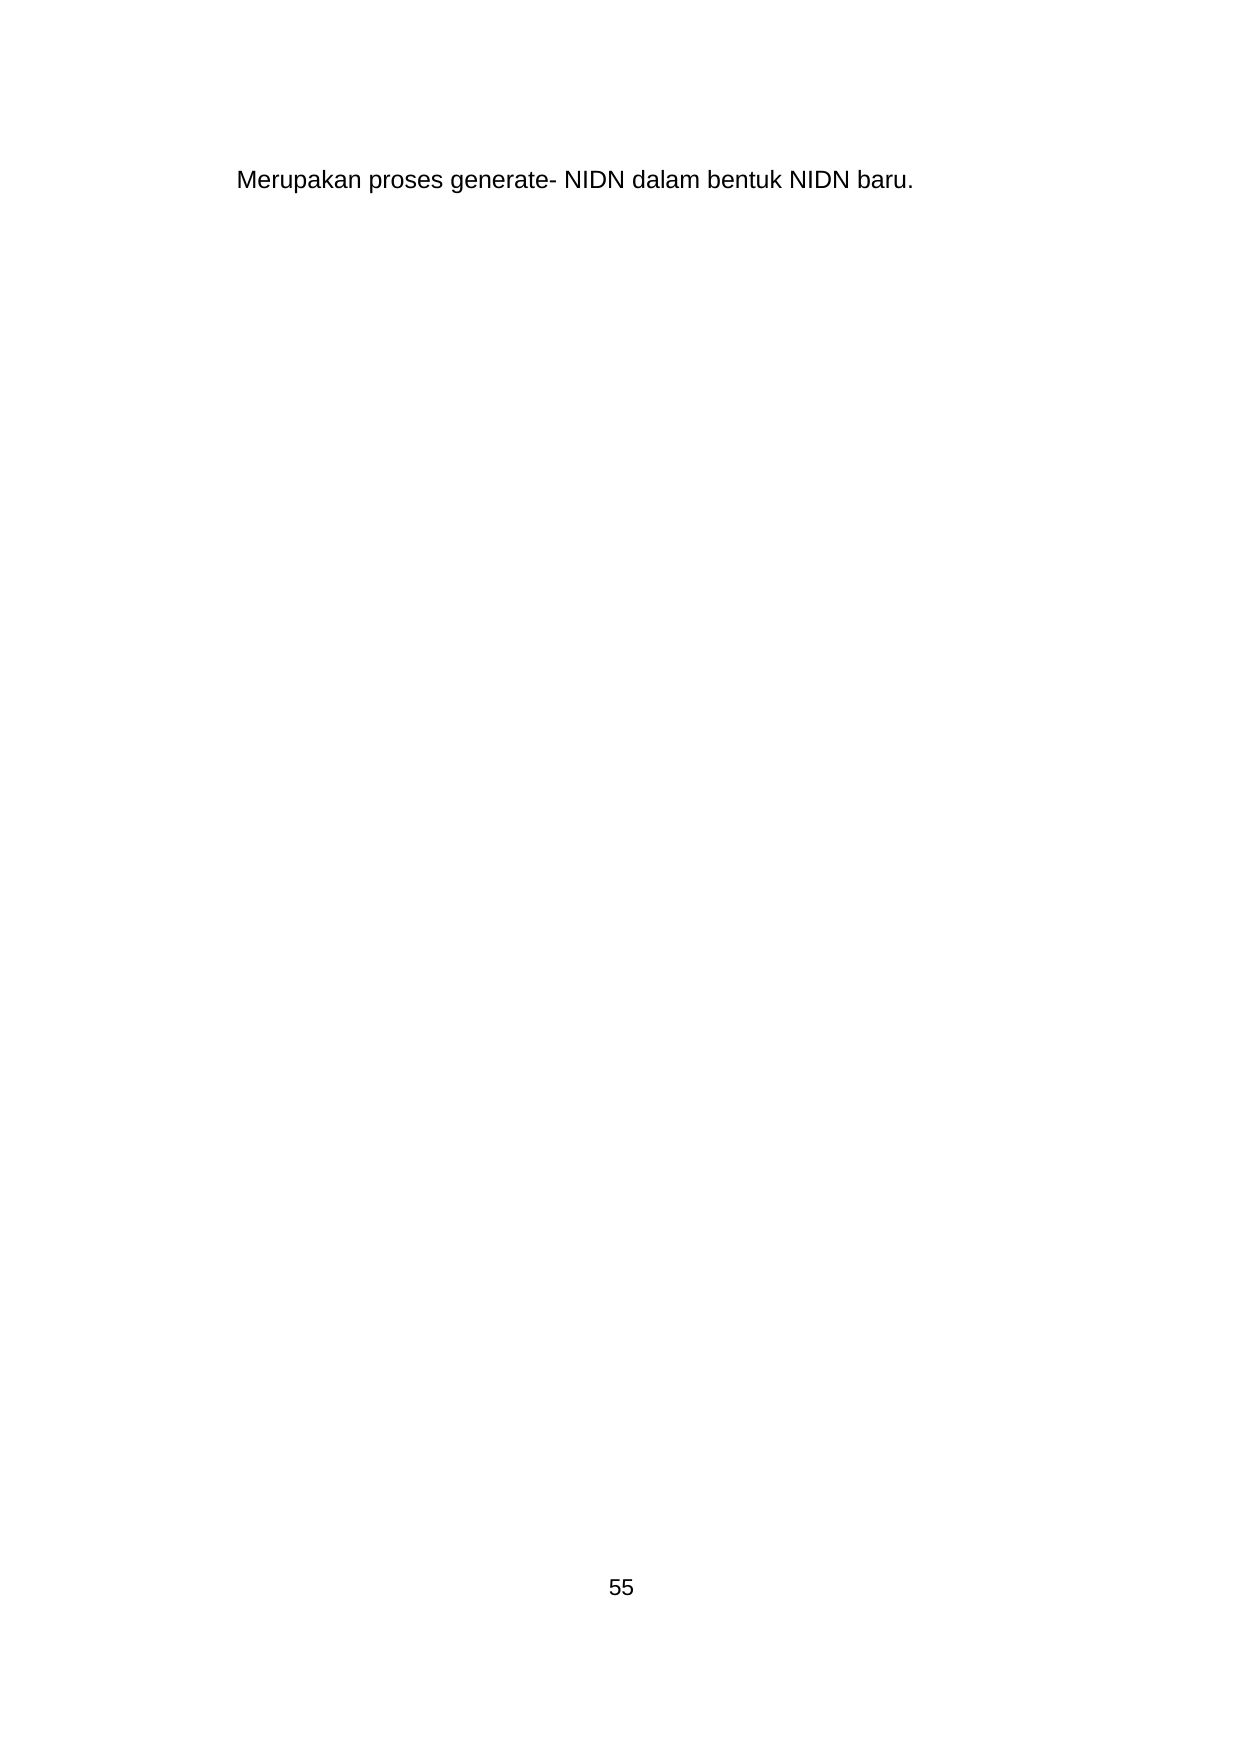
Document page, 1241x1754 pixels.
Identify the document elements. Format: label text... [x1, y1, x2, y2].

text Merupakan proses generate- NIDN dalam bentuk NIDN baru. [236, 164, 1132, 193]
